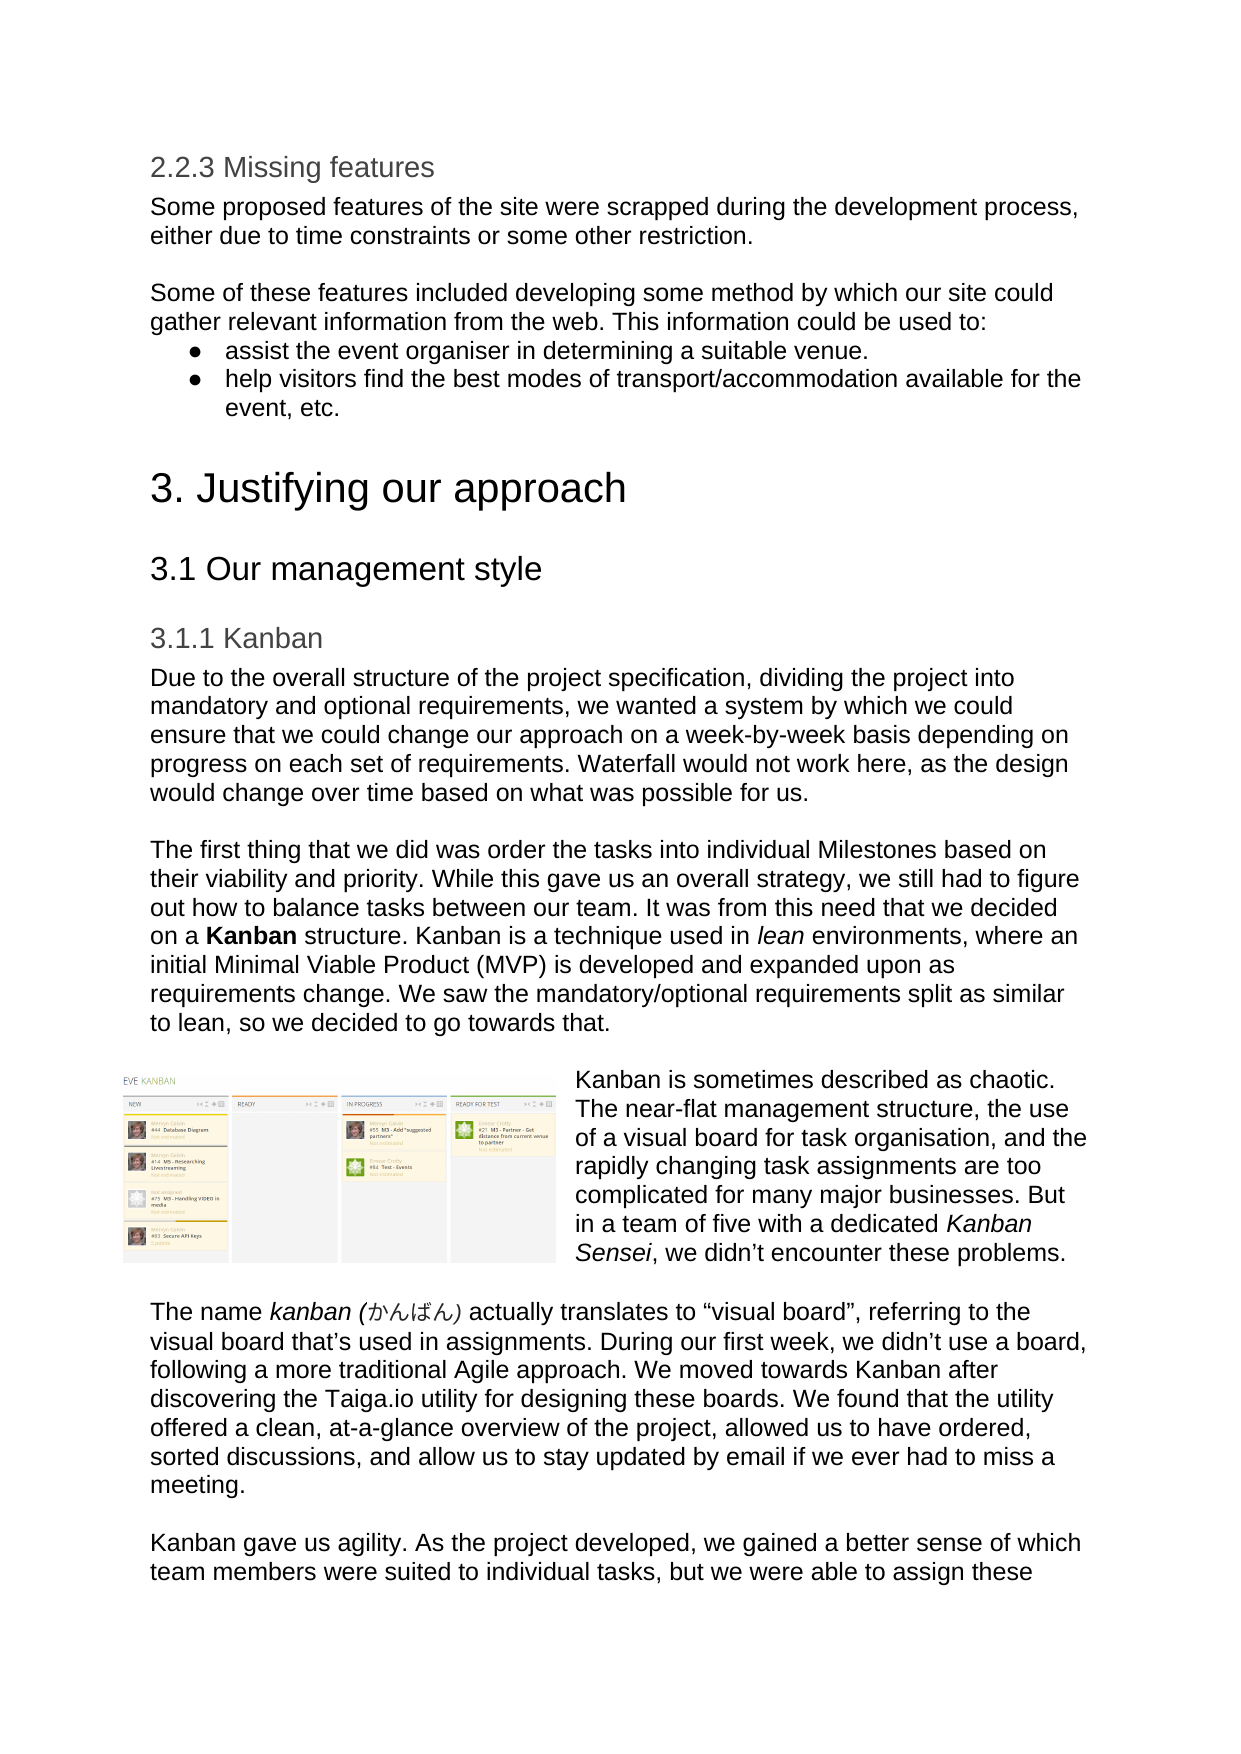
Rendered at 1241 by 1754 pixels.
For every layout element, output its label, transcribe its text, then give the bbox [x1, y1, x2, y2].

list help visitors find the best modes of transport/accommodation available for the event, etc. [187, 364, 1090, 422]
subtitle 3.1 Our management style [150, 549, 1090, 587]
text The first thing that we did was order the tasks into individual Milestones based on their viability and priority. While this gave us an overall strategy, we still had to figure out how to balance tasks between our team. It was from this need that we decided on a Kanban structure. Kanban is a technique used in lean environments, where an initial Minimal Viable Product (MVP) is developed and expanded upon as requirements change. We saw the mandatory/optional requirements split as similar to lean, so we decided to go towards that. [150, 835, 1090, 1036]
text The name kanban (かんばん) actually translates to “visual board”, referring to the visual board that’s used in assignments. During our first week, we didn’t use a board, following a more traditional Agile approach. We moved towards Kanban after discovering the Taiga.io utility for designing these boards. We found that the utility offered a clean, at-a-glance overview of the project, allowed us to have ordered, sorted discussions, and allow us to stay updated by email if we ever had to miss a meeting. [150, 1295, 1090, 1499]
text Some of these features included developing some method by which our site could gather relevant information from the web. This information could be used to: [150, 278, 1090, 336]
list assist the event organiser in determining a suitable venue. [187, 336, 1090, 364]
subtitle 3. Justifying our approach [150, 463, 1090, 511]
subtitle 2.2.3 Missing features [150, 150, 1090, 183]
subtitle 3.1.1 Kanban [150, 621, 1090, 654]
text Due to the overall structure of the project specification, dividing the project into mandatory and optional requirements, we wanted a system by which we could ensure that we could change our approach on a week-by-week basis depending on progress on each set of requirements. Waterfall would not work here, as the design would change over time based on what was possible for us. [150, 663, 1090, 806]
text Some proposed features of the site were scrapped during the development process, either due to time constraints or some other restriction. [150, 192, 1090, 249]
picture [120, 1074, 557, 1263]
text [150, 1528, 1090, 1586]
